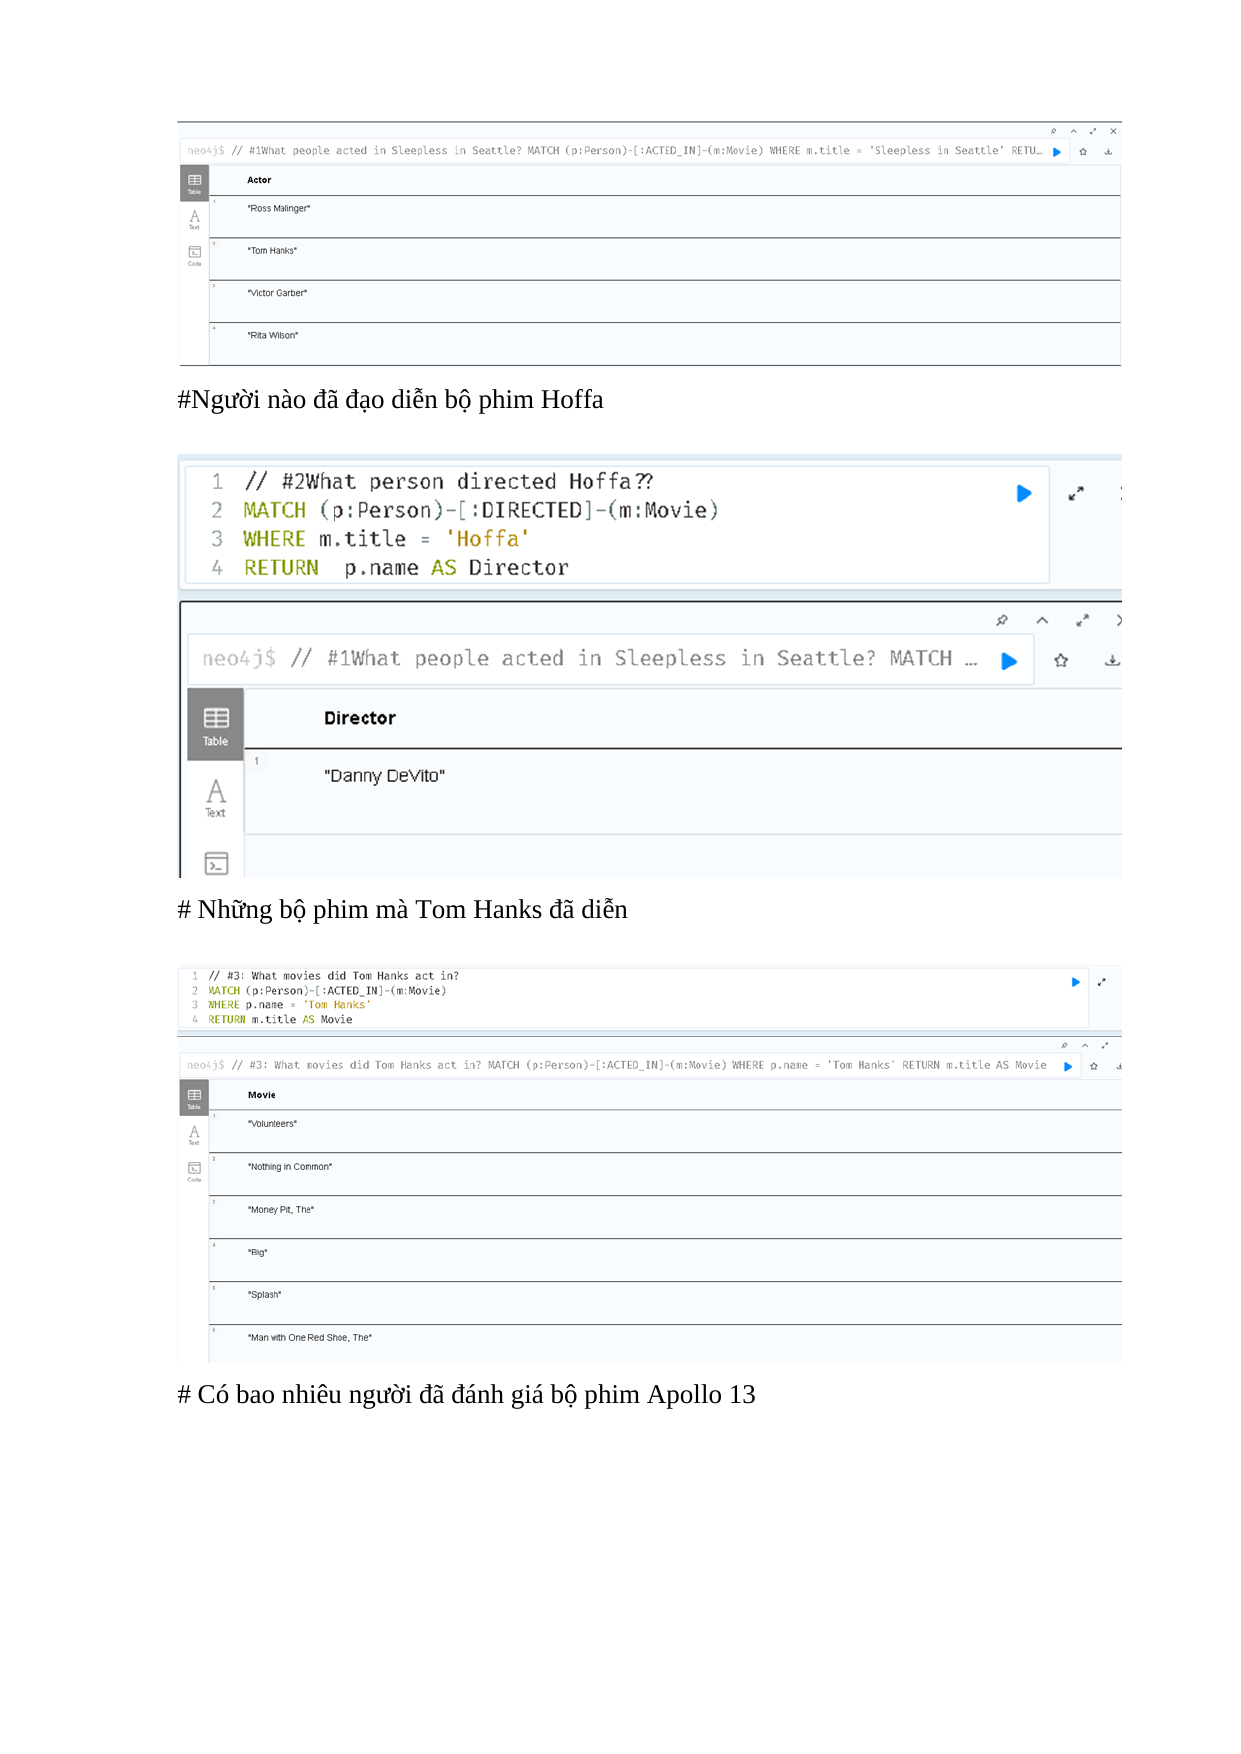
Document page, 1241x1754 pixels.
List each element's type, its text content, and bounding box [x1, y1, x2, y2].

picture [177, 965, 1122, 1363]
picture [177, 454, 1122, 878]
text # Có bao nhiêu người đã đánh giá bộ phim Apollo 13 [177, 1363, 1122, 1409]
text # Những bộ phim mà Tom Hanks đã diễn [177, 878, 1122, 924]
text #Người nào đã đạo diễn bộ phim Hoffa [177, 368, 1122, 414]
picture [177, 121, 1122, 368]
